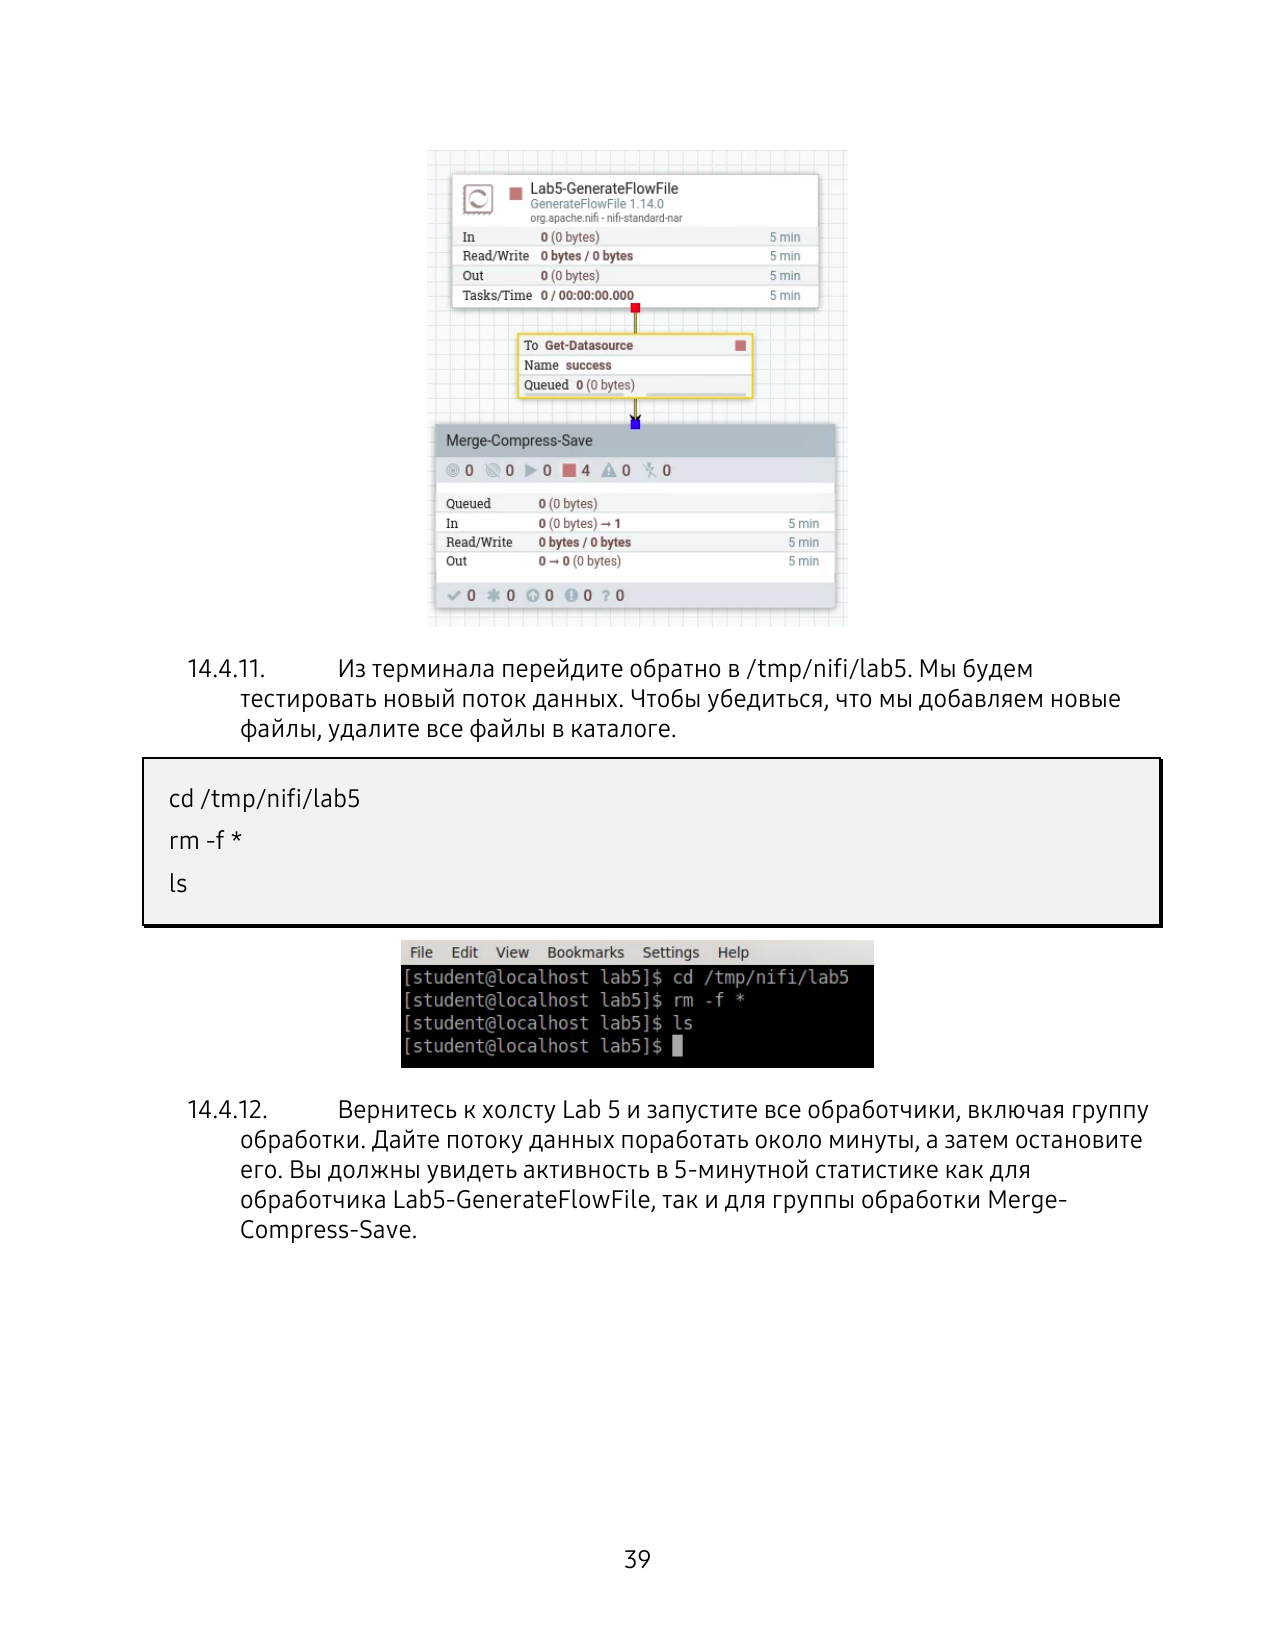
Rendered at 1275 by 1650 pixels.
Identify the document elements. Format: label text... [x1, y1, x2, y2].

picture [427, 150, 848, 627]
subtitle Вернитесь к холсту Lab 5 и запустите все обработчики, включая группу обработки. Дайте потоку данных поработать около минуты, а затем остановите его. Вы должны увидеть активность в 5-минутной статистике как для обработчика Lab5-GenerateFlowFile, так и для группы обработки Merge-Compress-Save. [187, 1095, 1162, 1245]
text rm -f * [144, 799, 1159, 842]
subtitle Из терминала перейдите обратно в /tmp/nifi/lab5. Мы будем тестировать новый поток данных. Чтобы убедиться, что мы добавляем новые файлы, удалите все файлы в каталоге. [187, 654, 1162, 744]
picture [401, 940, 874, 1068]
text ls [144, 842, 1159, 924]
text cd /tmp/nifi/lab5 [144, 759, 1159, 799]
